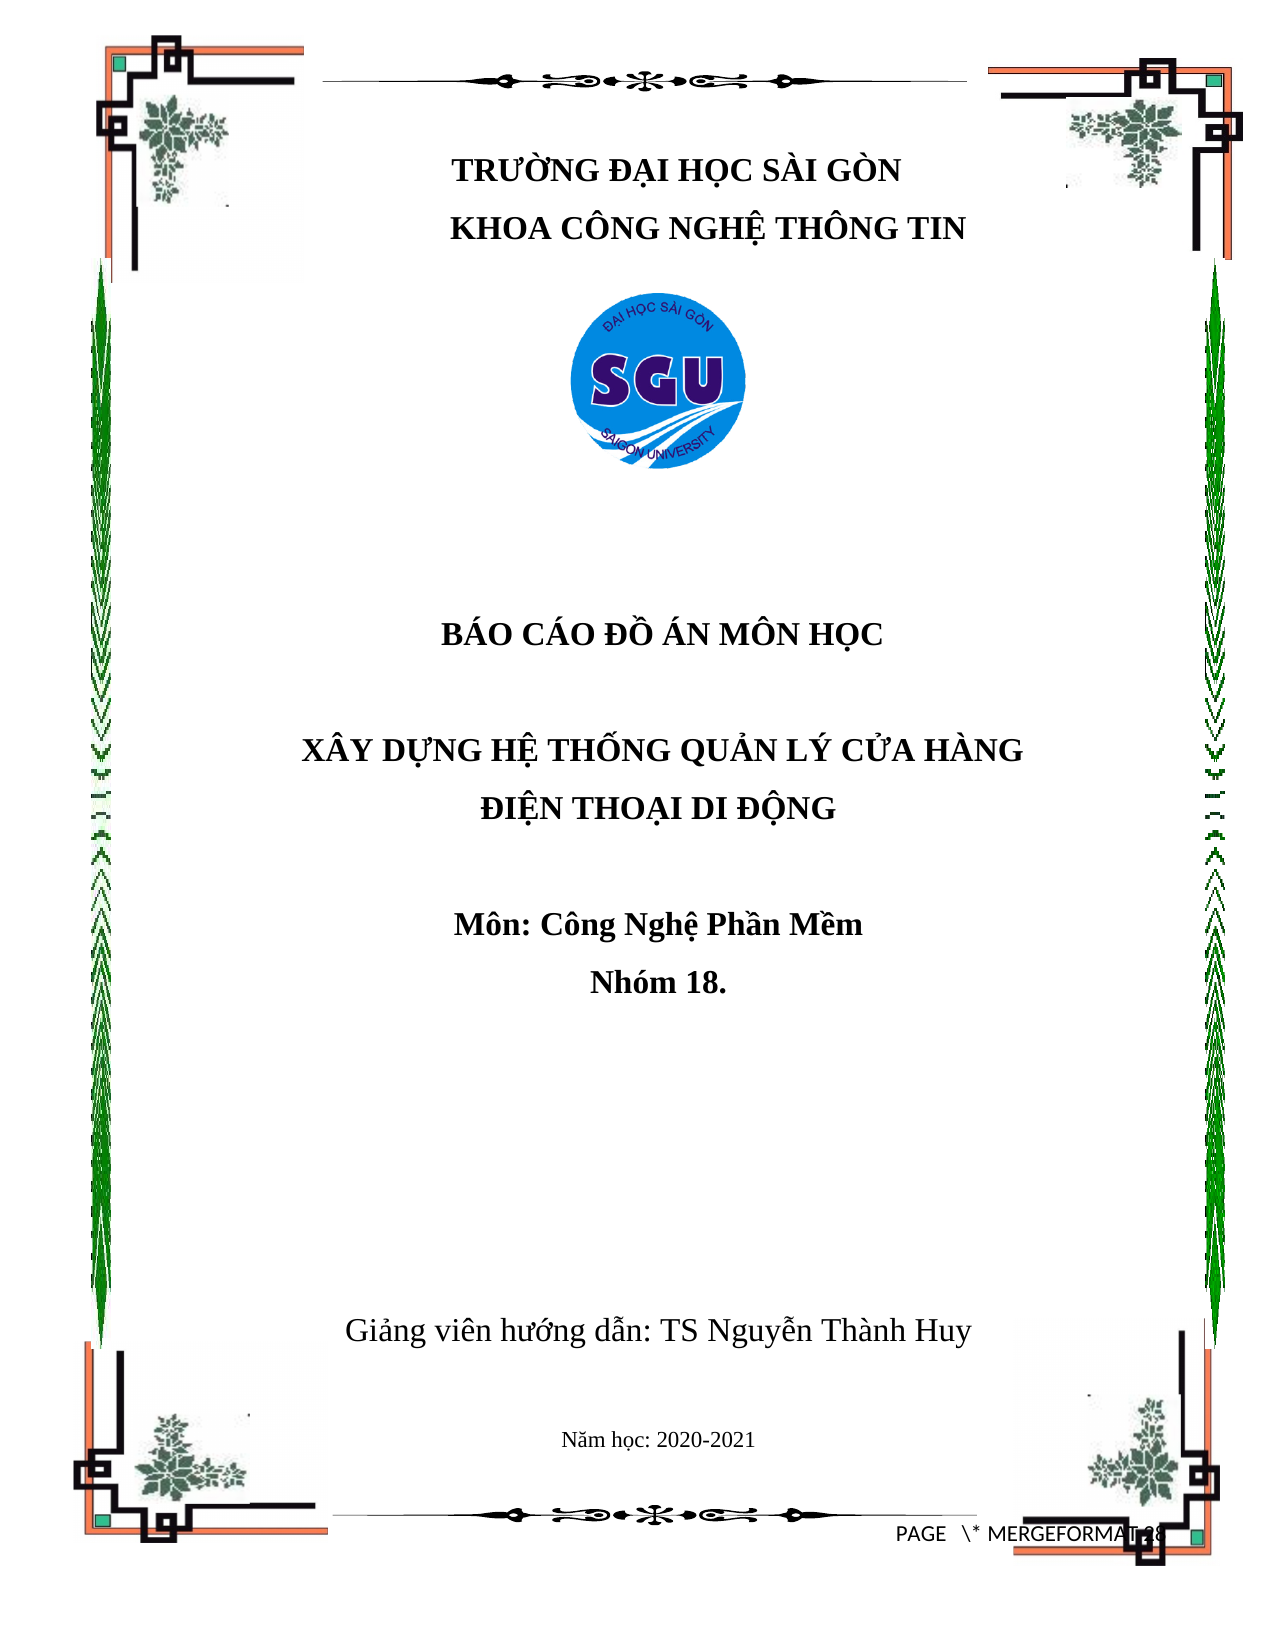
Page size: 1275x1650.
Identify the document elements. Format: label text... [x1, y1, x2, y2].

text Môn: Công Nghệ Phần Mềm [150, 904, 1167, 943]
text XÂY DỰNG HỆ THỐNG QUẢN LÝ CỬA HÀNG [150, 730, 1167, 768]
picture [1088, 1395, 1180, 1506]
text Nhóm 18. [150, 962, 1167, 1001]
picture [137, 95, 228, 206]
text Năm học: 2020-2021 [150, 1426, 1167, 1453]
picture [570, 292, 746, 469]
text KHOA CÔNG NGHỆ THÔNG TIN [375, 208, 1167, 246]
picture [74, 36, 327, 1543]
picture [135, 1414, 249, 1503]
text TRƯỜNG ĐẠI HỌC SÀI GÒN [178, 150, 1167, 188]
picture [988, 58, 1243, 260]
text Giảng viên hướng dẫn: TS Nguyễn Thành Huy [150, 1310, 1167, 1349]
picture [1014, 1319, 1220, 1565]
text ĐIỆN THOẠI DI ĐỘNG [150, 788, 1167, 827]
text BÁO CÁO ĐỒ ÁN MÔN HỌC [150, 614, 1167, 652]
